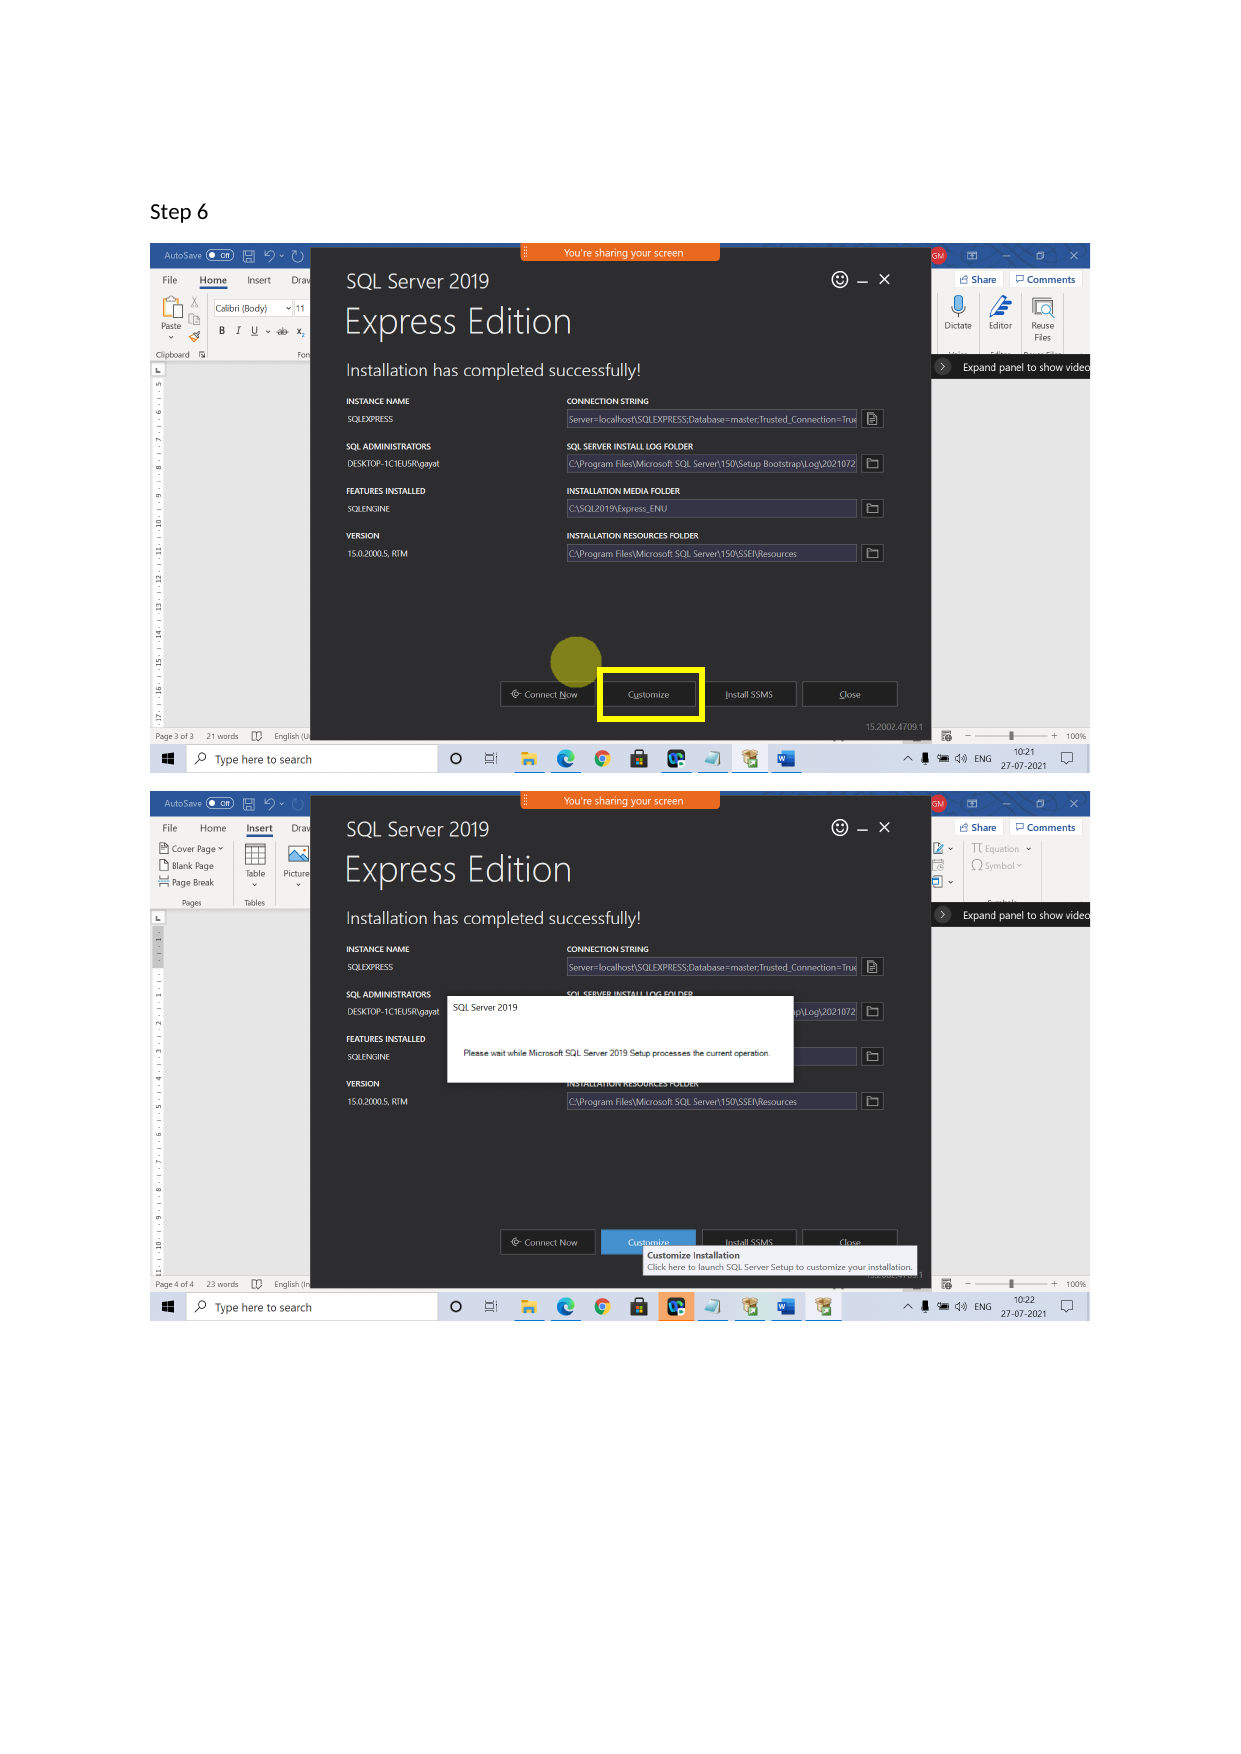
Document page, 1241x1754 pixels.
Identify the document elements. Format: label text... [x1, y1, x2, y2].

picture [150, 791, 1091, 1321]
picture [150, 243, 1091, 773]
text Step 6 [150, 197, 1090, 225]
